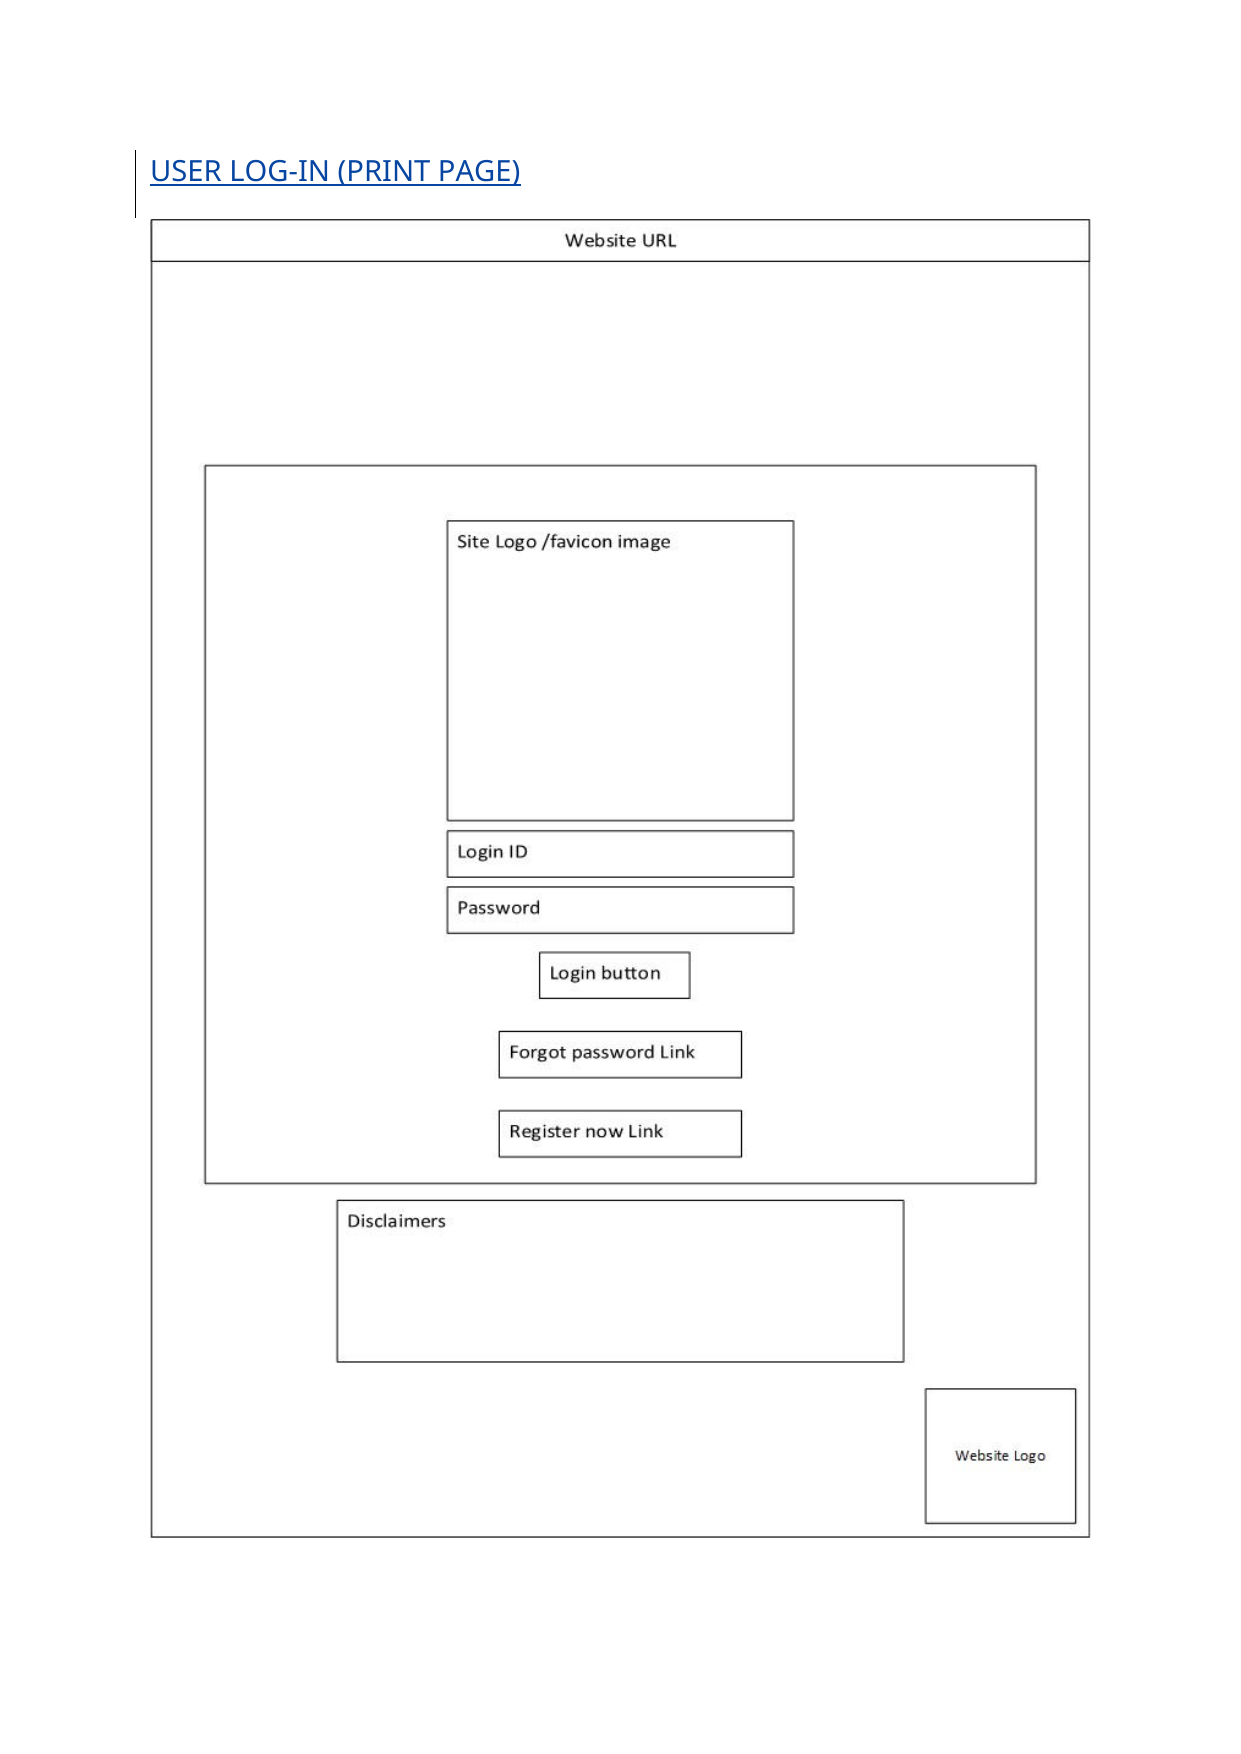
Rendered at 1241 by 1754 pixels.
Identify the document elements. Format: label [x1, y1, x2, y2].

picture [150, 218, 1091, 1539]
